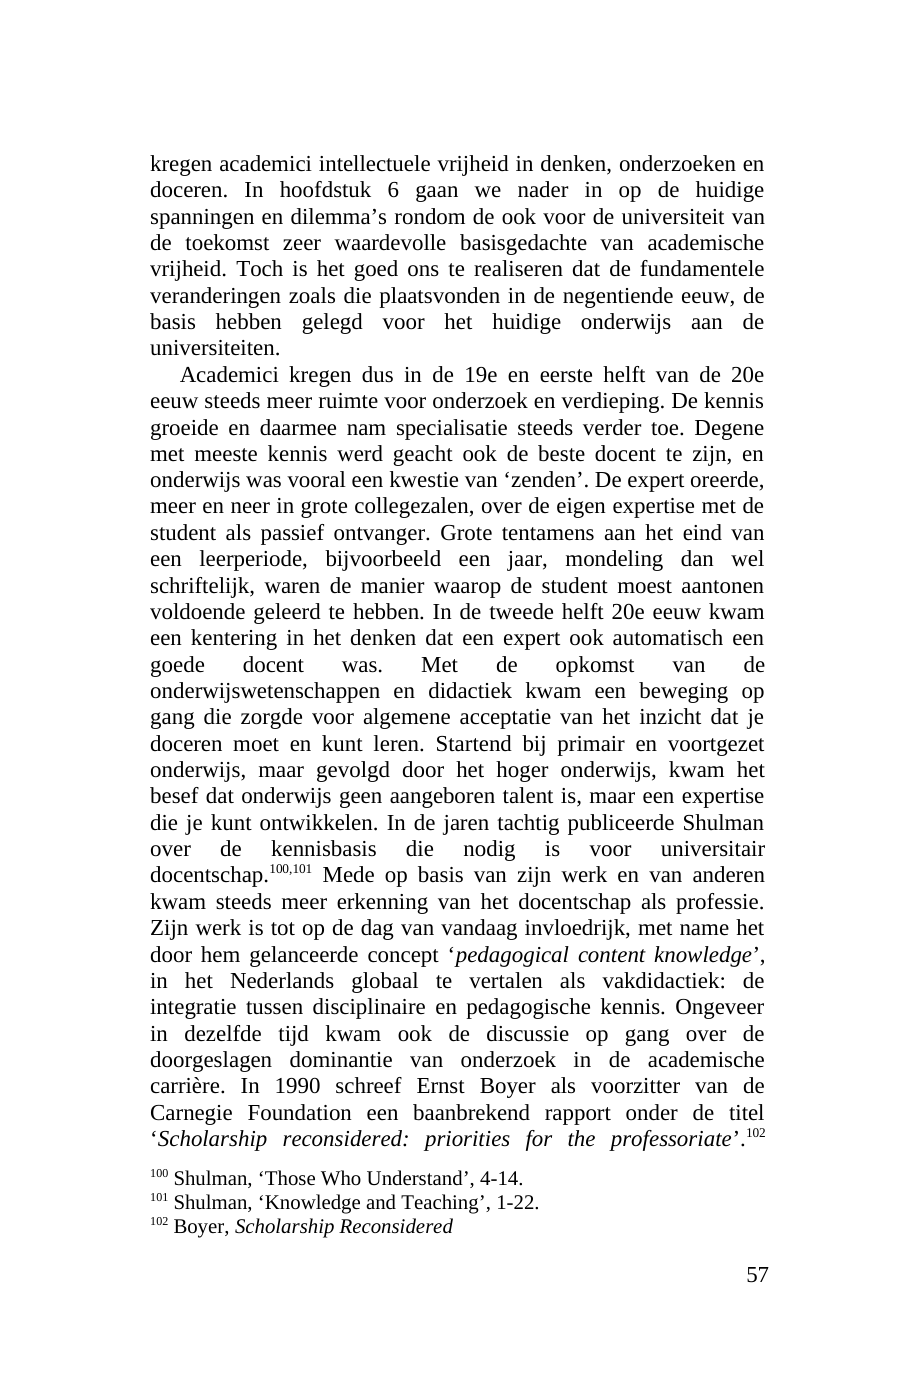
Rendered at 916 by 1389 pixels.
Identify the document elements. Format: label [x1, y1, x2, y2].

text [150, 361, 766, 1151]
text [150, 150, 766, 361]
